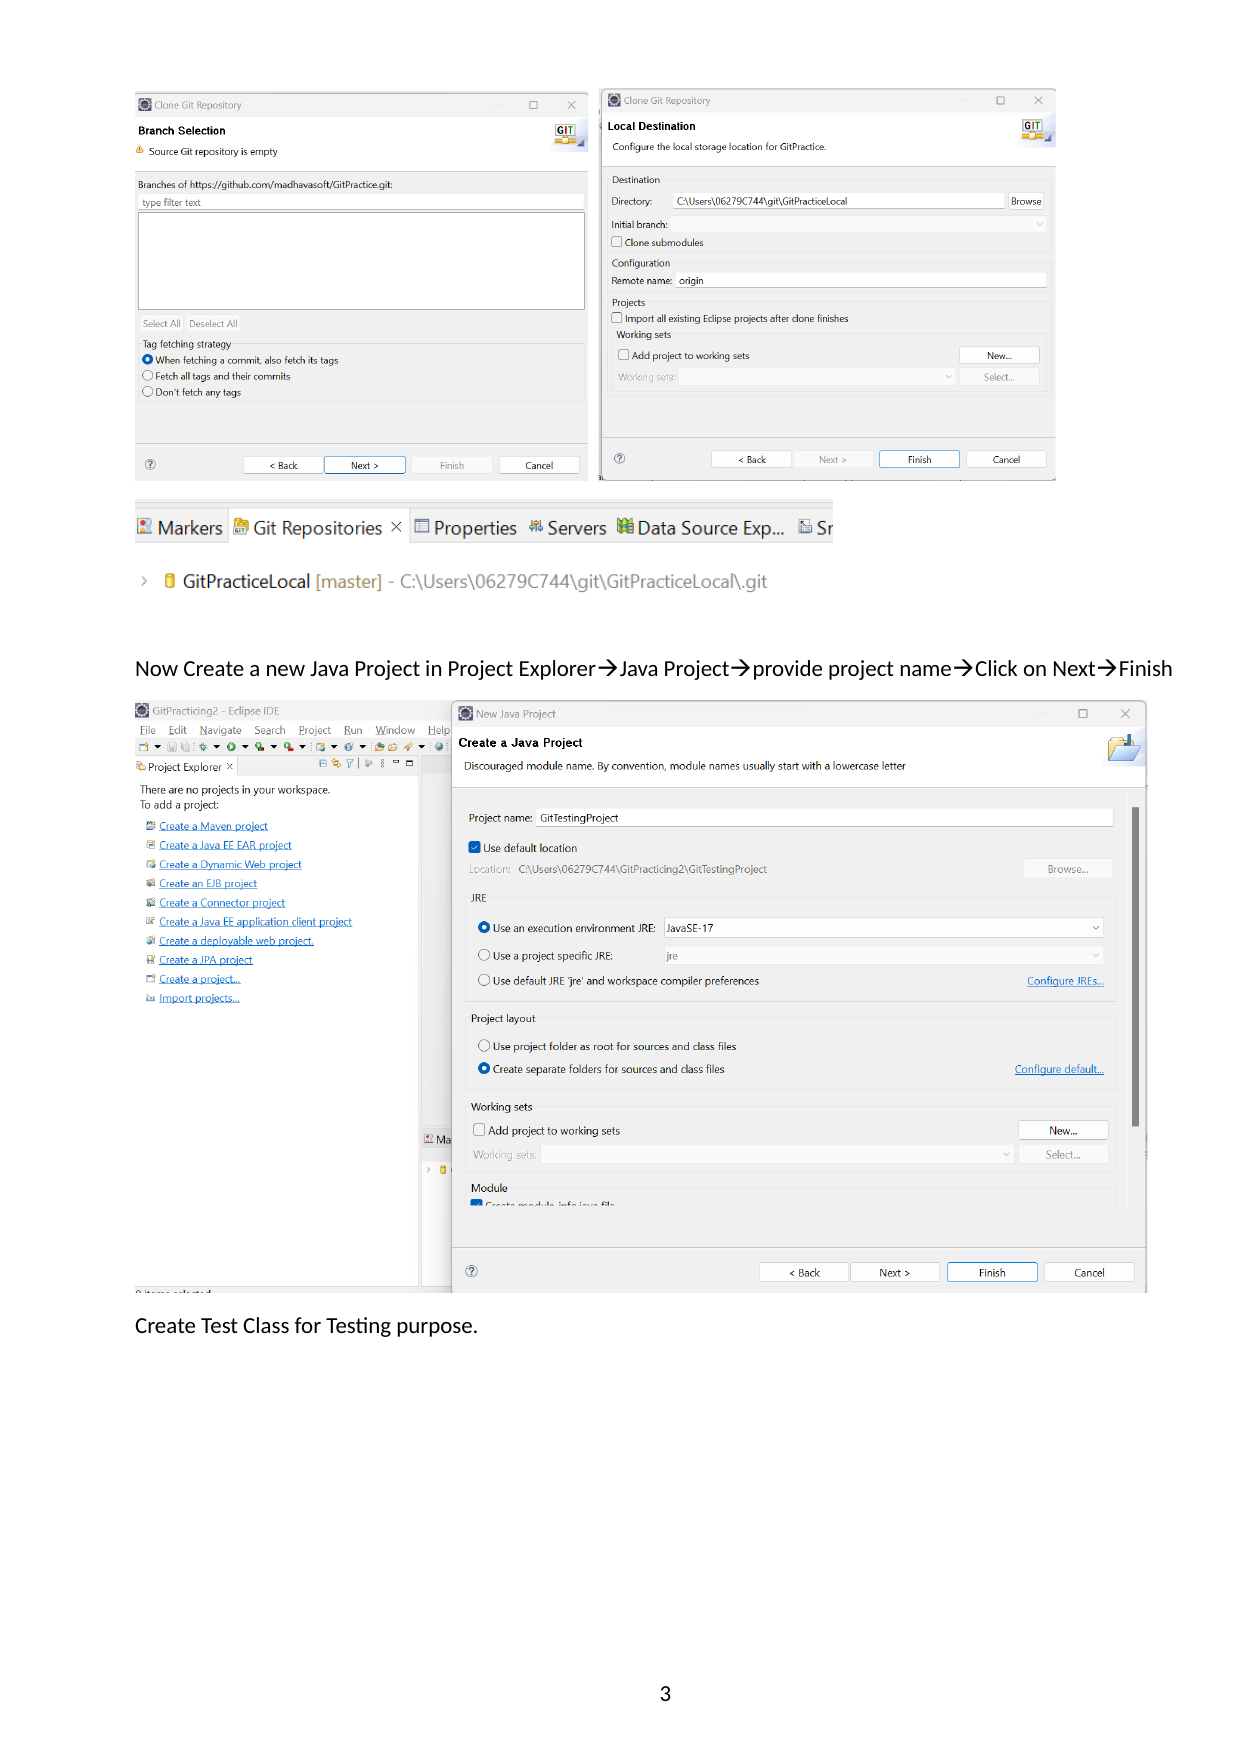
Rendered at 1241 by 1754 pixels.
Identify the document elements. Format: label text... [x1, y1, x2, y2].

text Now Create a new Java Project in Project ExplorerJava Projectprovide project nameClick on NextFinish [135, 654, 1195, 682]
picture [135, 499, 833, 635]
picture [135, 700, 1148, 1293]
picture [598, 88, 1056, 481]
picture [135, 91, 589, 481]
text Create Test Class for Testing purpose. [135, 1311, 1195, 1339]
